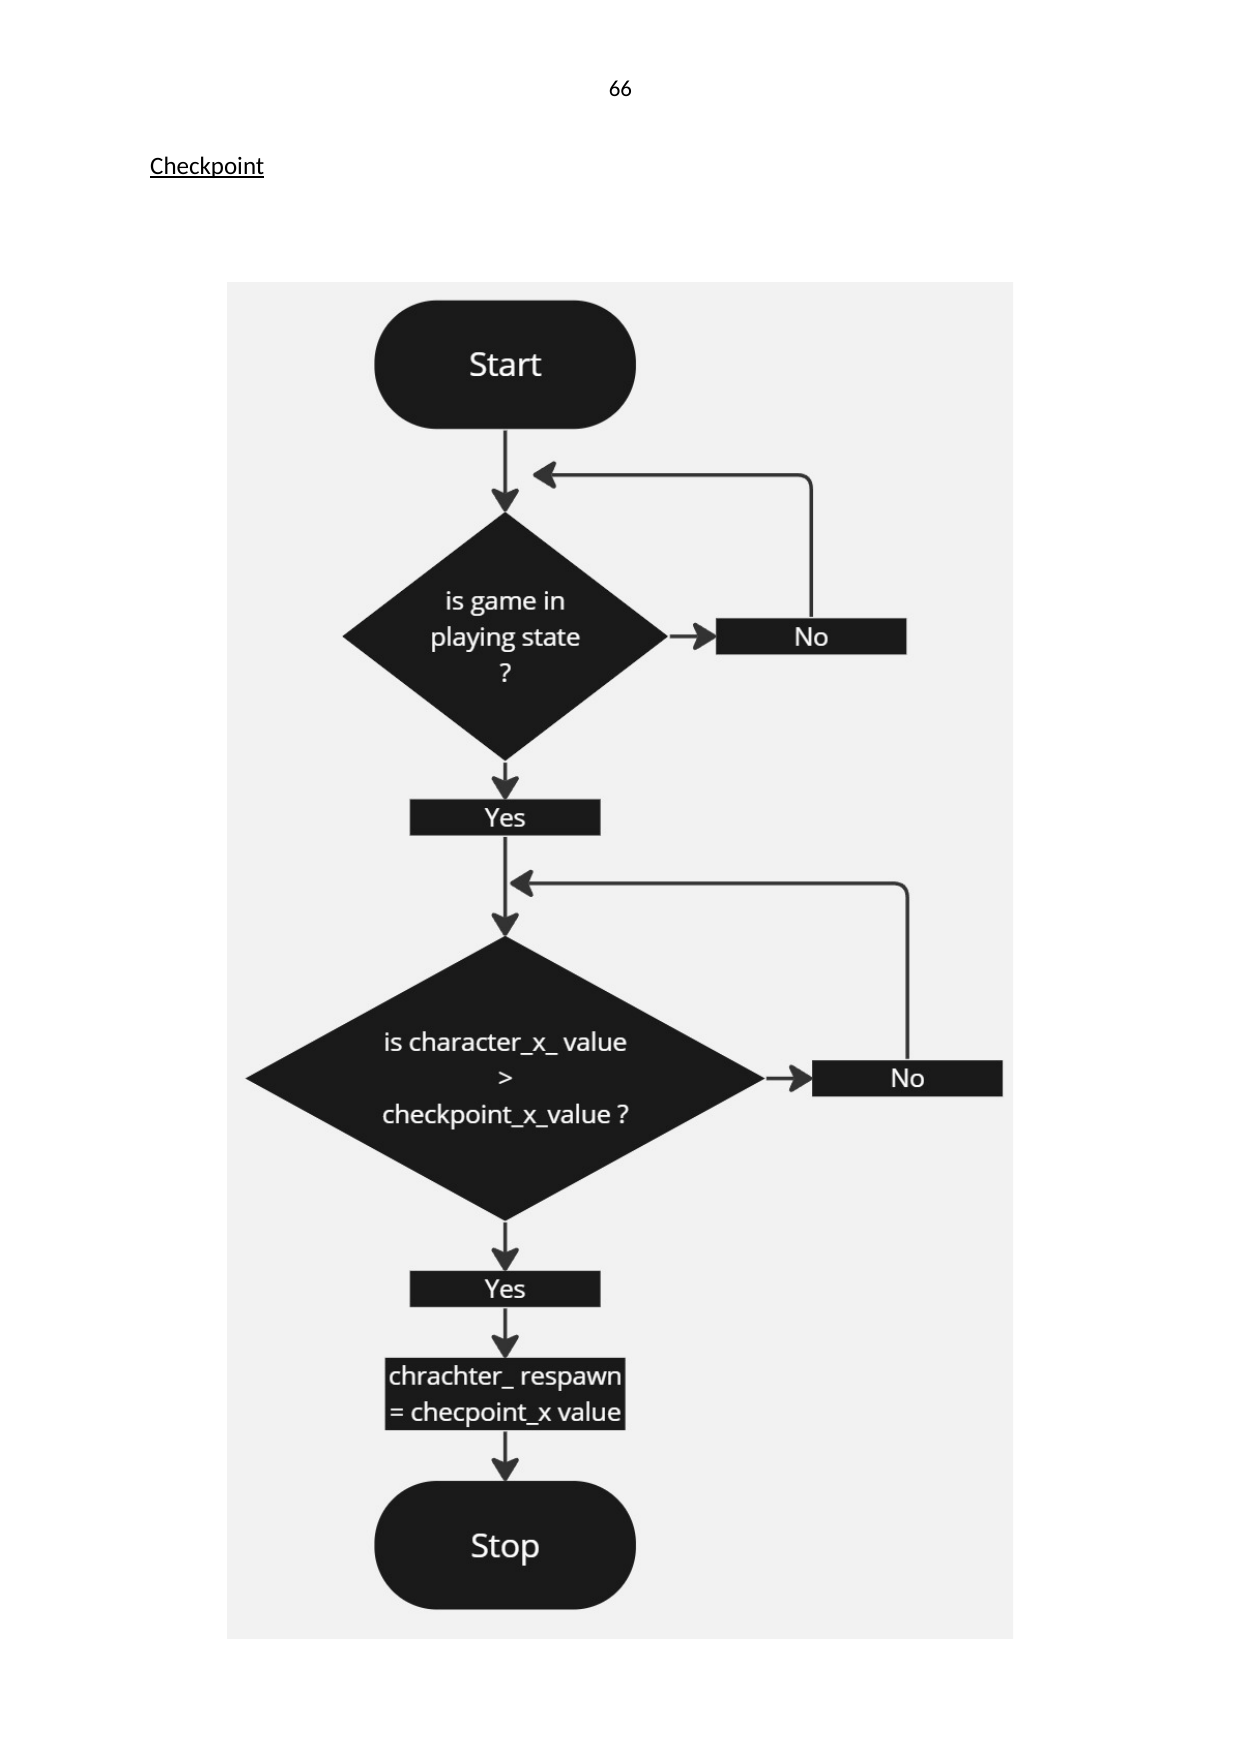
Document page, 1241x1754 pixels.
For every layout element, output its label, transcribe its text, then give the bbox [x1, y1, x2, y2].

picture [227, 282, 1014, 1639]
text Checkpoint [150, 150, 1090, 181]
